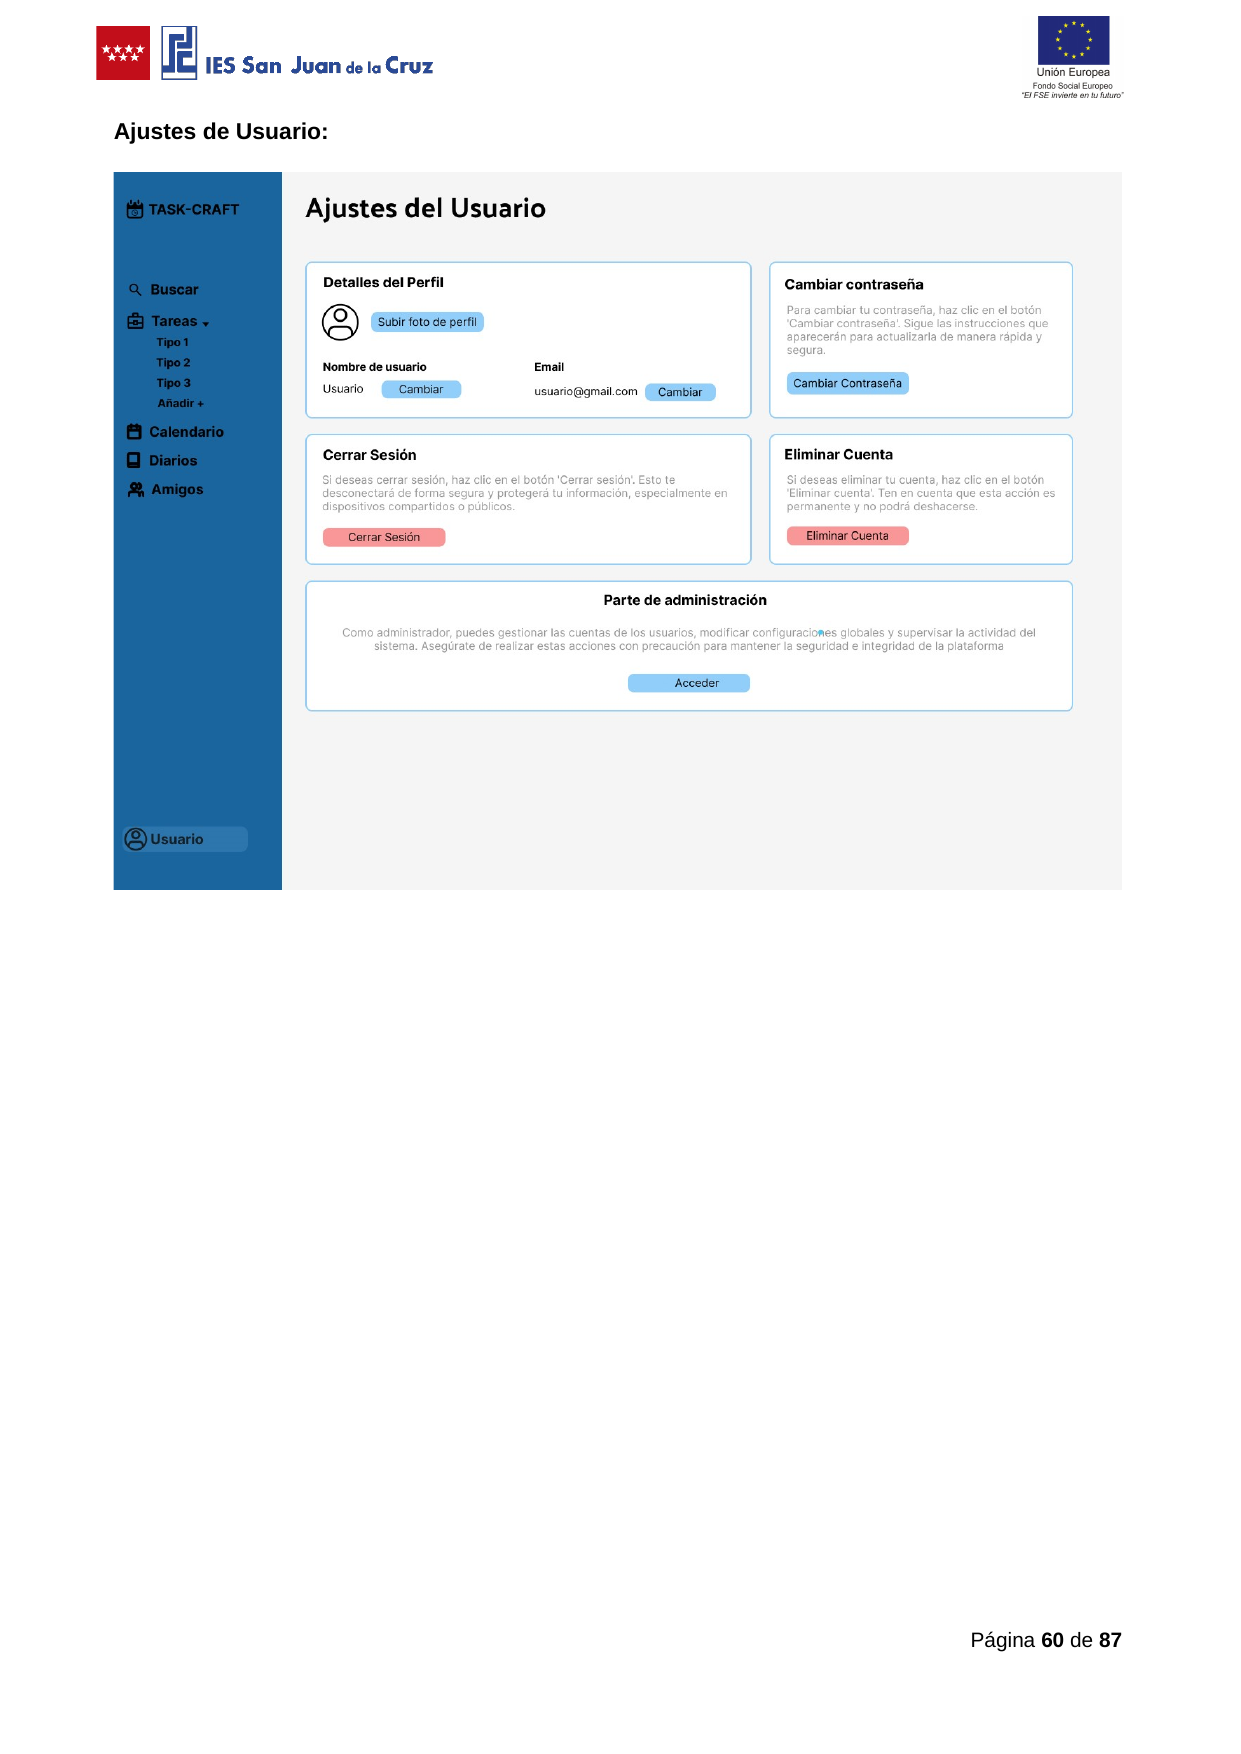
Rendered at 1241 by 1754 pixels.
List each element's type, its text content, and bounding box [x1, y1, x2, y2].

picture [96, 26, 198, 80]
picture [113, 172, 1122, 890]
picture [205, 26, 433, 85]
text Ajustes de Usuario: [113, 118, 1122, 144]
picture [1021, 16, 1124, 98]
